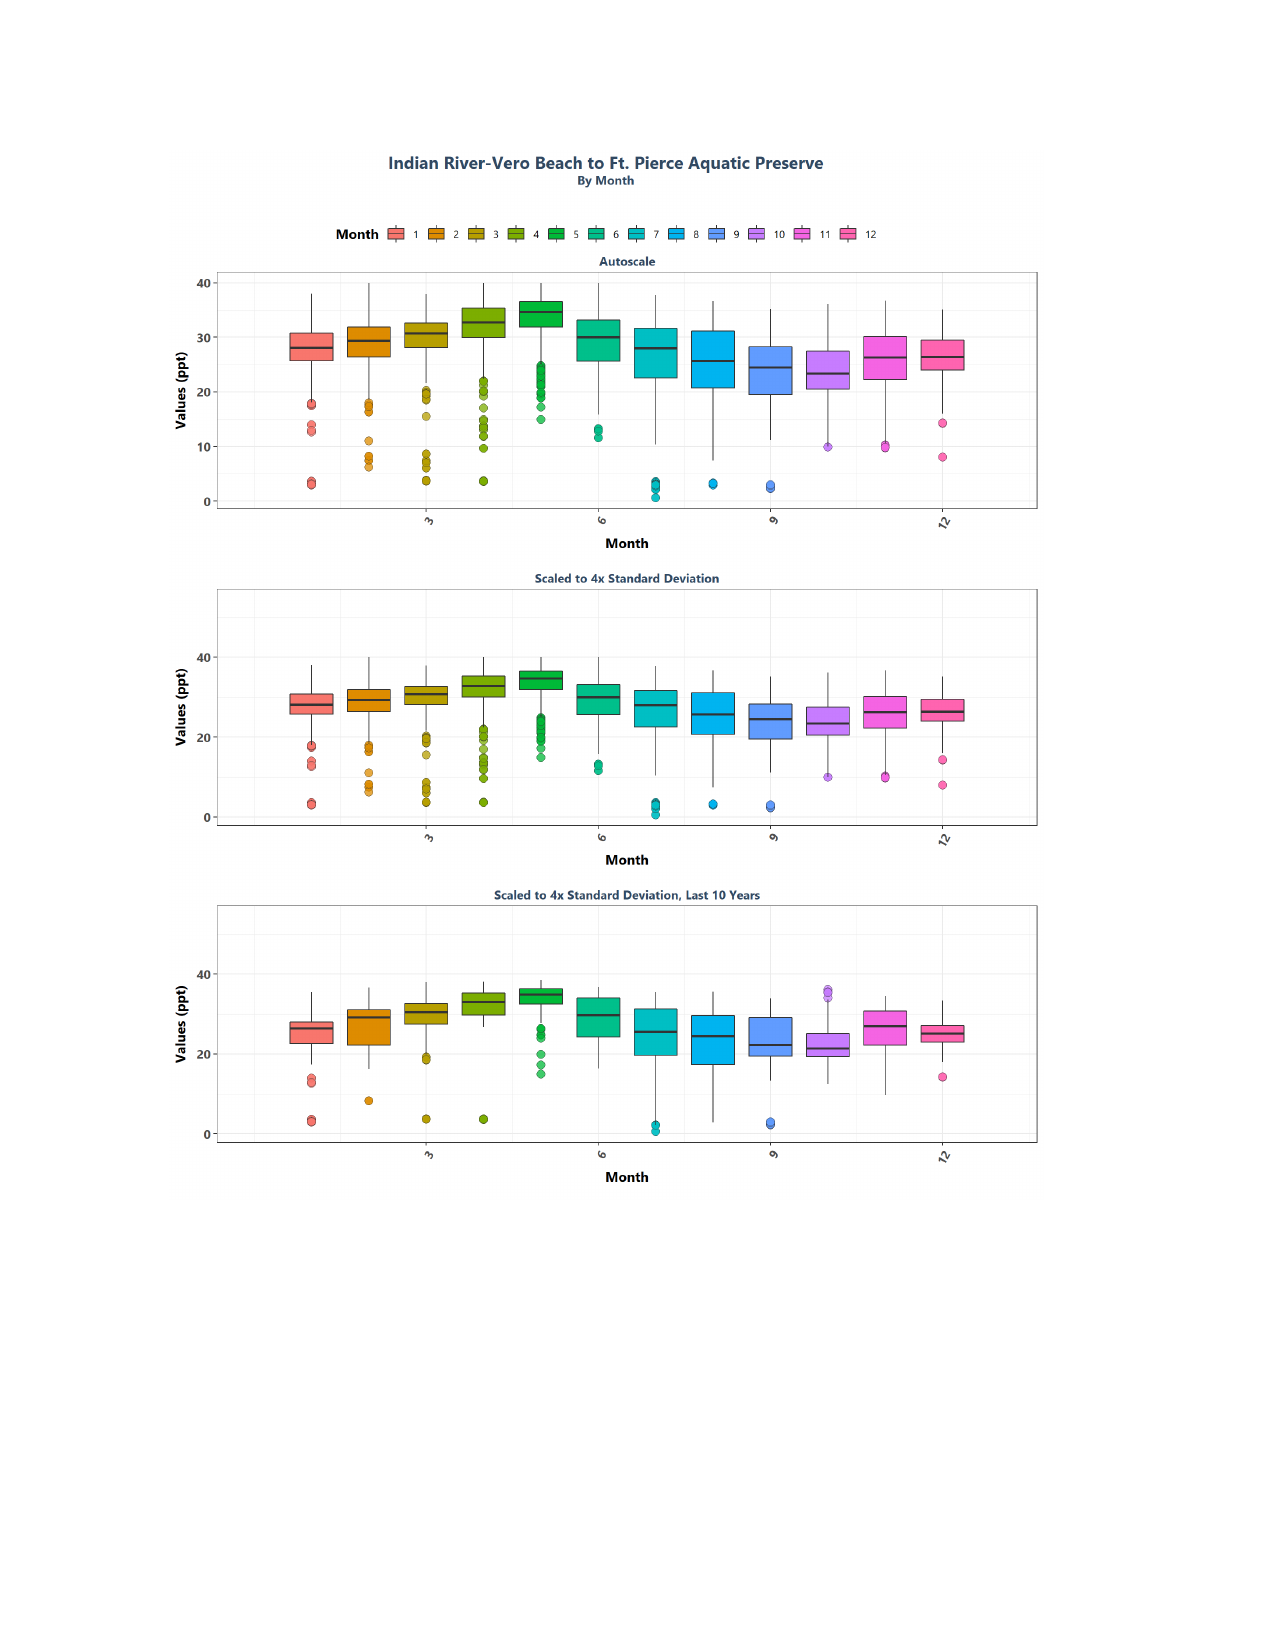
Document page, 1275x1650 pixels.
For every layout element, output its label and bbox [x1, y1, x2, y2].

picture [168, 150, 1044, 1200]
